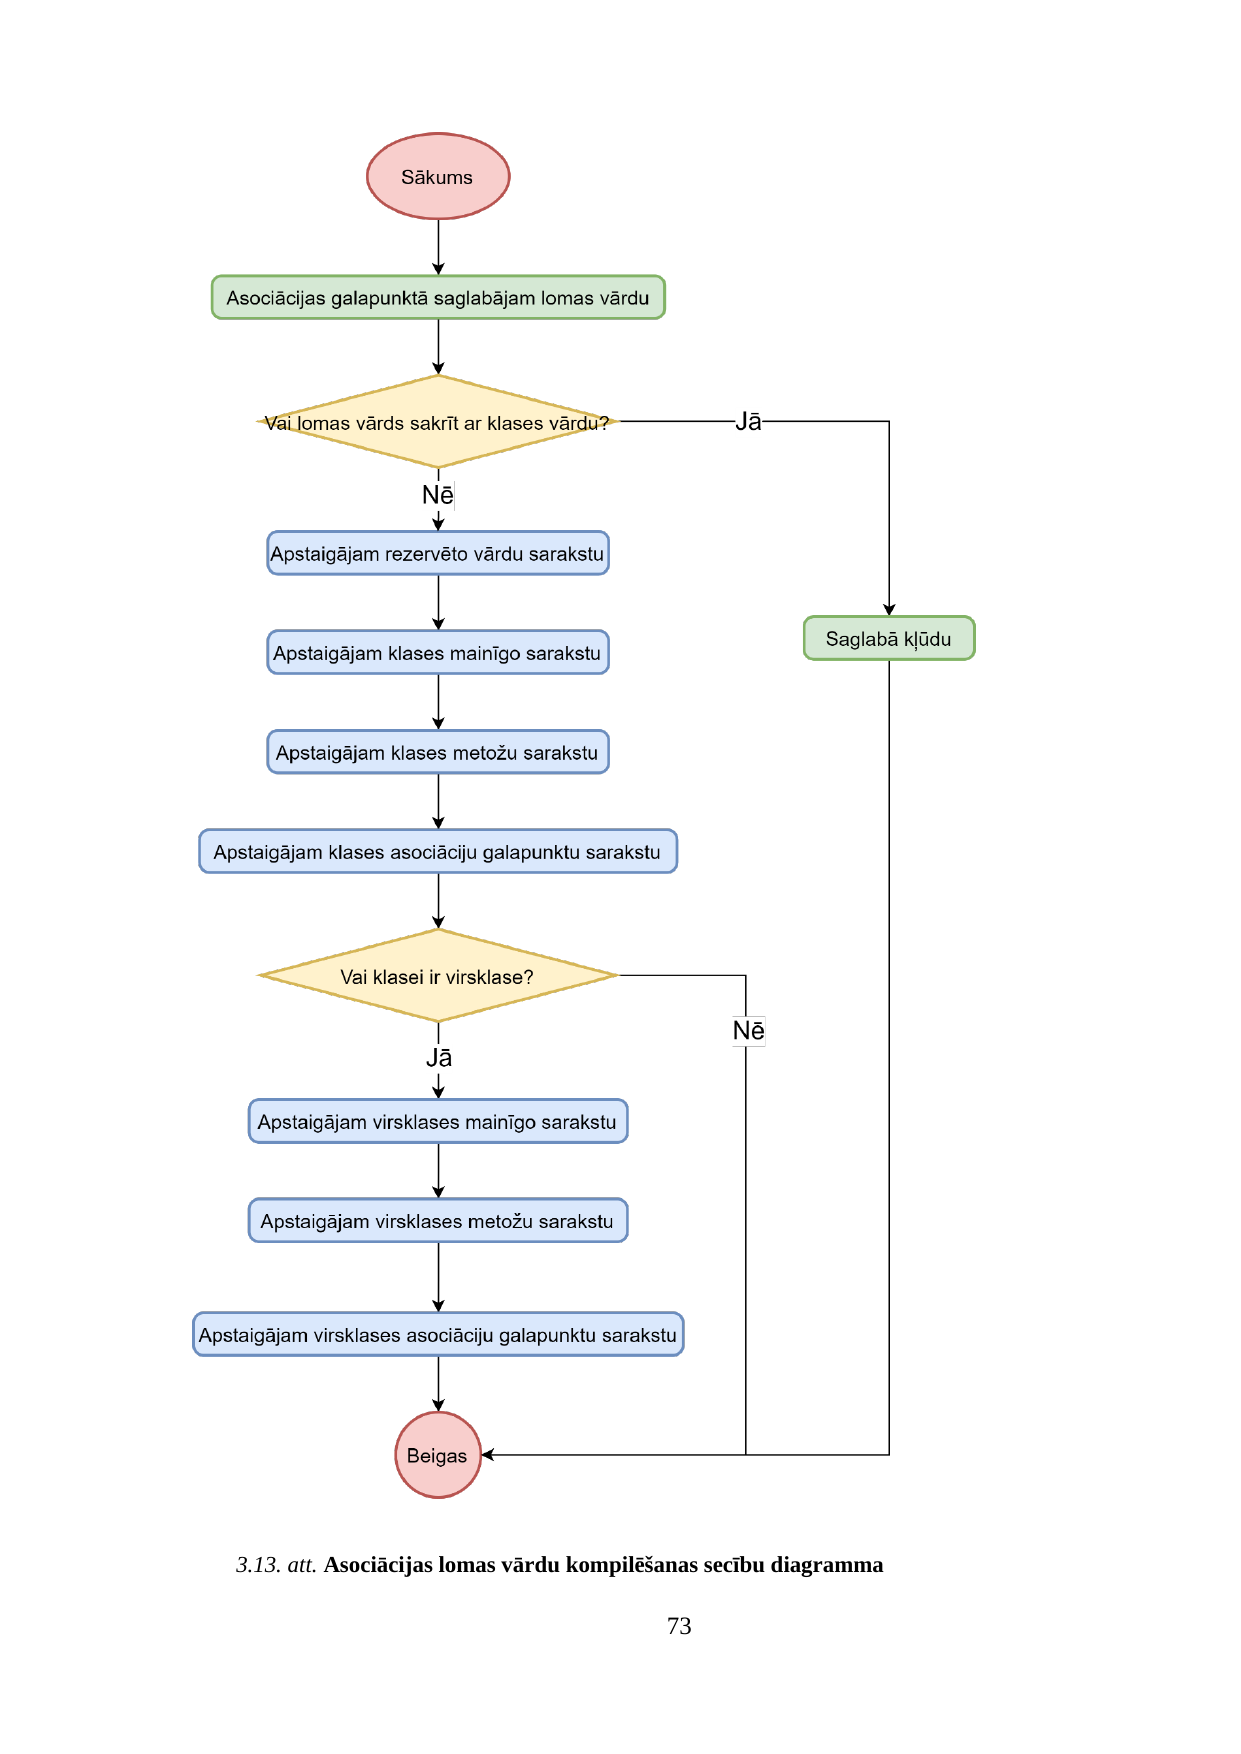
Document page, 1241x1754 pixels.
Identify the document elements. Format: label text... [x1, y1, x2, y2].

picture [177, 118, 989, 1512]
text 3.13. att. Asociācijas lomas vārdu kompilēšanas secību diagramma [177, 1551, 1122, 1577]
